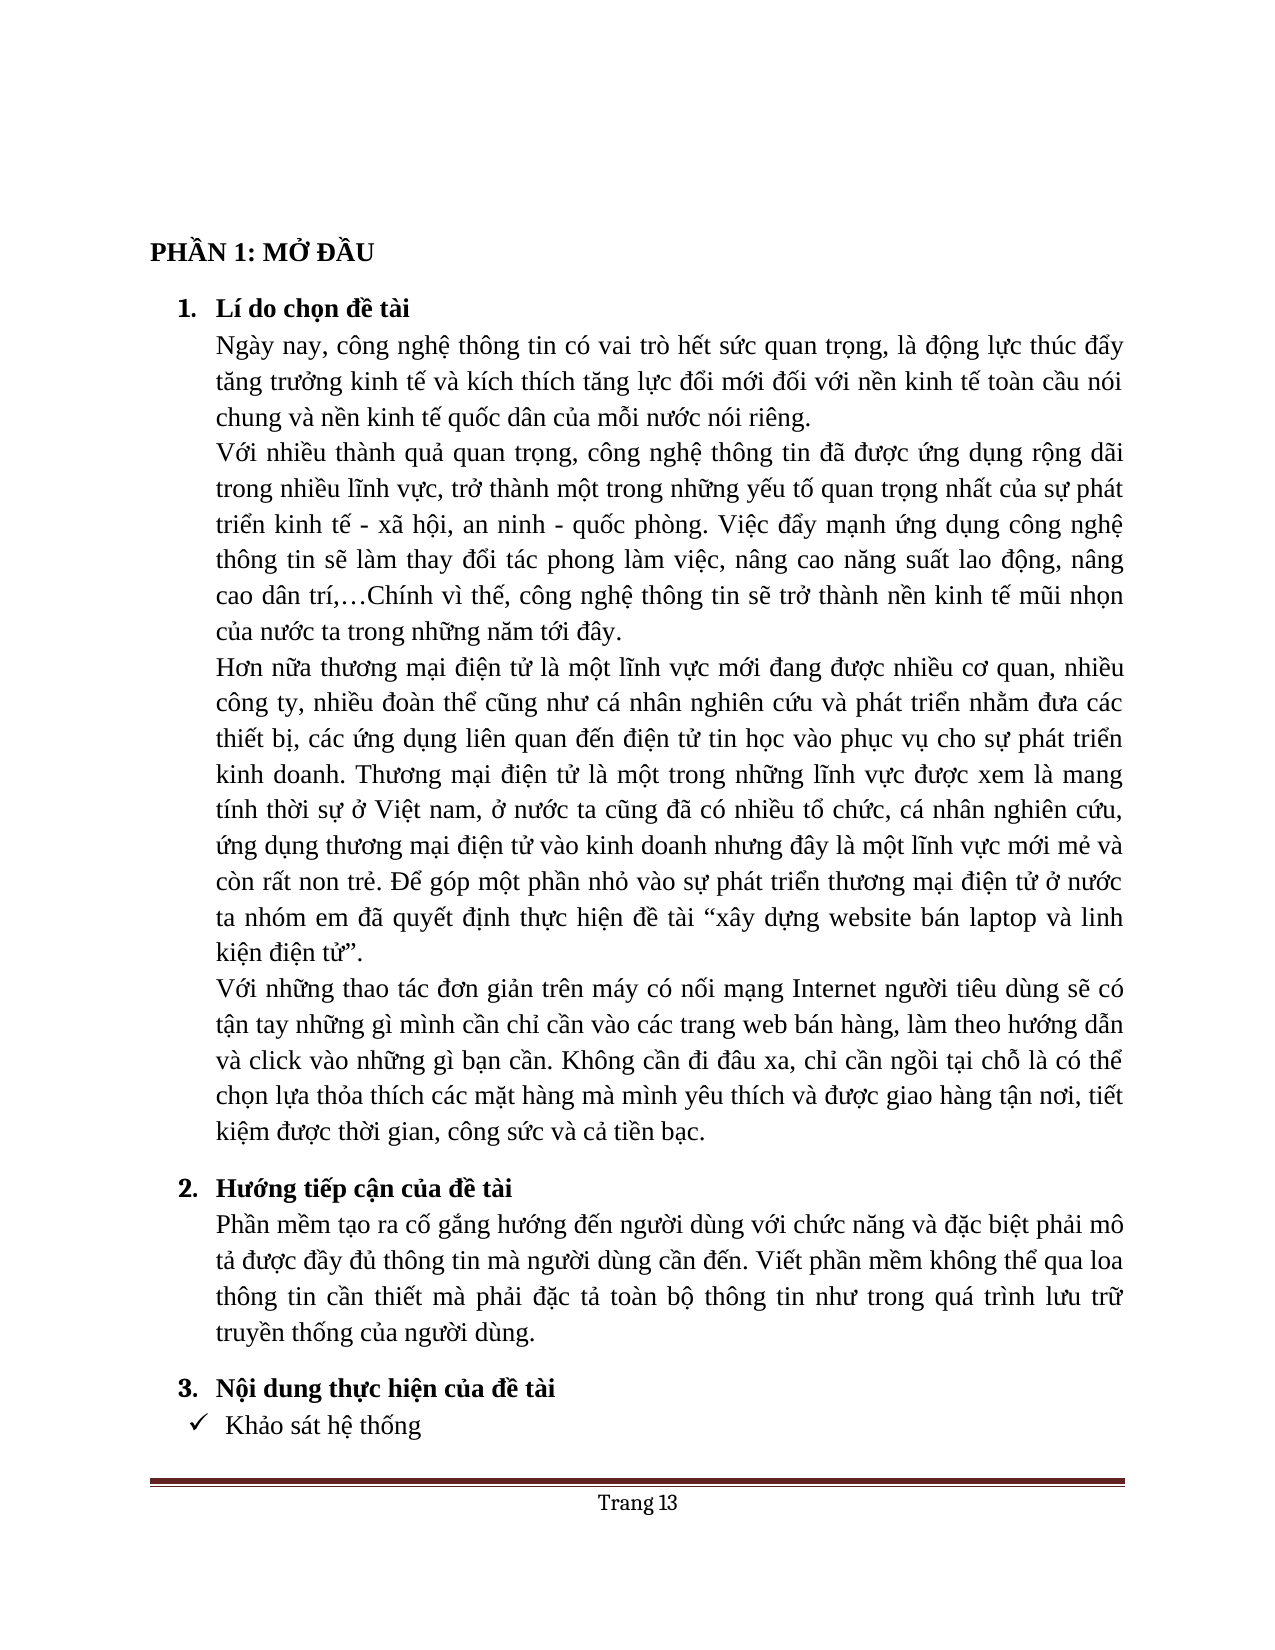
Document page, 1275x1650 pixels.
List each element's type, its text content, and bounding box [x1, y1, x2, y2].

list Với nhiều thành quả quan trọng, công nghệ thông tin đã được ứng dụng rộng dãi trong nhiều lĩnh vực, trở thành một trong những yếu tố quan trọng nhất của sự phát triển kinh tế - xã hội, an ninh - quốc phòng. Việc đẩy mạnh ứng dụng công nghệ thông tin sẽ làm thay đổi tác phong làm việc, nâng cao năng suất lao động, nâng cao dân trí,…Chính vì thế, công nghệ thông tin sẽ trở thành nền kinh tế mũi nhọn của nước ta trong những năm tới đây. [216, 436, 1125, 646]
list Khảo sát hệ thống [187, 1409, 1125, 1441]
subtitle PHẦN 1: MỞ ĐẦU [150, 236, 1125, 267]
list Hơn nữa thương mại điện tử là một lĩnh vực mới đang được nhiều cơ quan, nhiều công ty, nhiều đoàn thể cũng như cá nhân nghiên cứu và phát triển nhằm đưa các thiết bị, các ứng dụng liên quan đến điện tử tin học vào phục vụ cho sự phát triển kinh doanh. Thương mại điện tử là một trong những lĩnh vực được xem là mang tính thời sự ở Việt nam, ở nước ta cũng đã có nhiều tổ chức, cá nhân nghiên cứu, ứng dụng thương mại điện tử vào kinh doanh nhưng đây là một lĩnh vực mới mẻ và còn rất non trẻ. Để góp một phần nhỏ vào sự phát triển thương mại điện tử ở nước ta nhóm em đã quyết định thực hiện đề tài “xây dựng website bán laptop và linh kiện điện tử”. [216, 651, 1125, 968]
subtitle Nội dung thực hiện của đề tài [178, 1372, 1125, 1404]
subtitle Hướng tiếp cận của đề tài [178, 1172, 1125, 1204]
list Ngày nay, công nghệ thông tin có vai trò hết sức quan trọng, là động lực thúc đẩy tăng trưởng kinh tế và kích thích tăng lực đổi mới đối với nền kinh tế toàn cầu nói chung và nền kinh tế quốc dân của mỗi nước nói riêng. [216, 329, 1125, 432]
list Với những thao tác đơn giản trên máy có nối mạng Internet người tiêu dùng sẽ có tận tay những gì mình cần chỉ cần vào các trang web bán hàng, làm theo hướng dẫn và click vào những gì bạn cần. Không cần đi đâu xa, chỉ cần ngồi tại chỗ là có thể chọn lựa thỏa thích các mặt hàng mà mình yêu thích và được giao hàng tận nơi, tiết kiệm được thời gian, công sức và cả tiền bạc. [216, 972, 1125, 1146]
list Phần mềm tạo ra cố gắng hướng đến người dùng với chức năng và đặc biệt phải mô tả được đầy đủ thông tin mà người dùng cần đến. Viết phần mềm không thể qua loa thông tin cần thiết mà phải đặc tả toàn bộ thông tin như trong quá trình lưu trữ truyền thống của người dùng. [216, 1209, 1125, 1347]
subtitle Lí do chọn đề tài [178, 292, 1125, 324]
